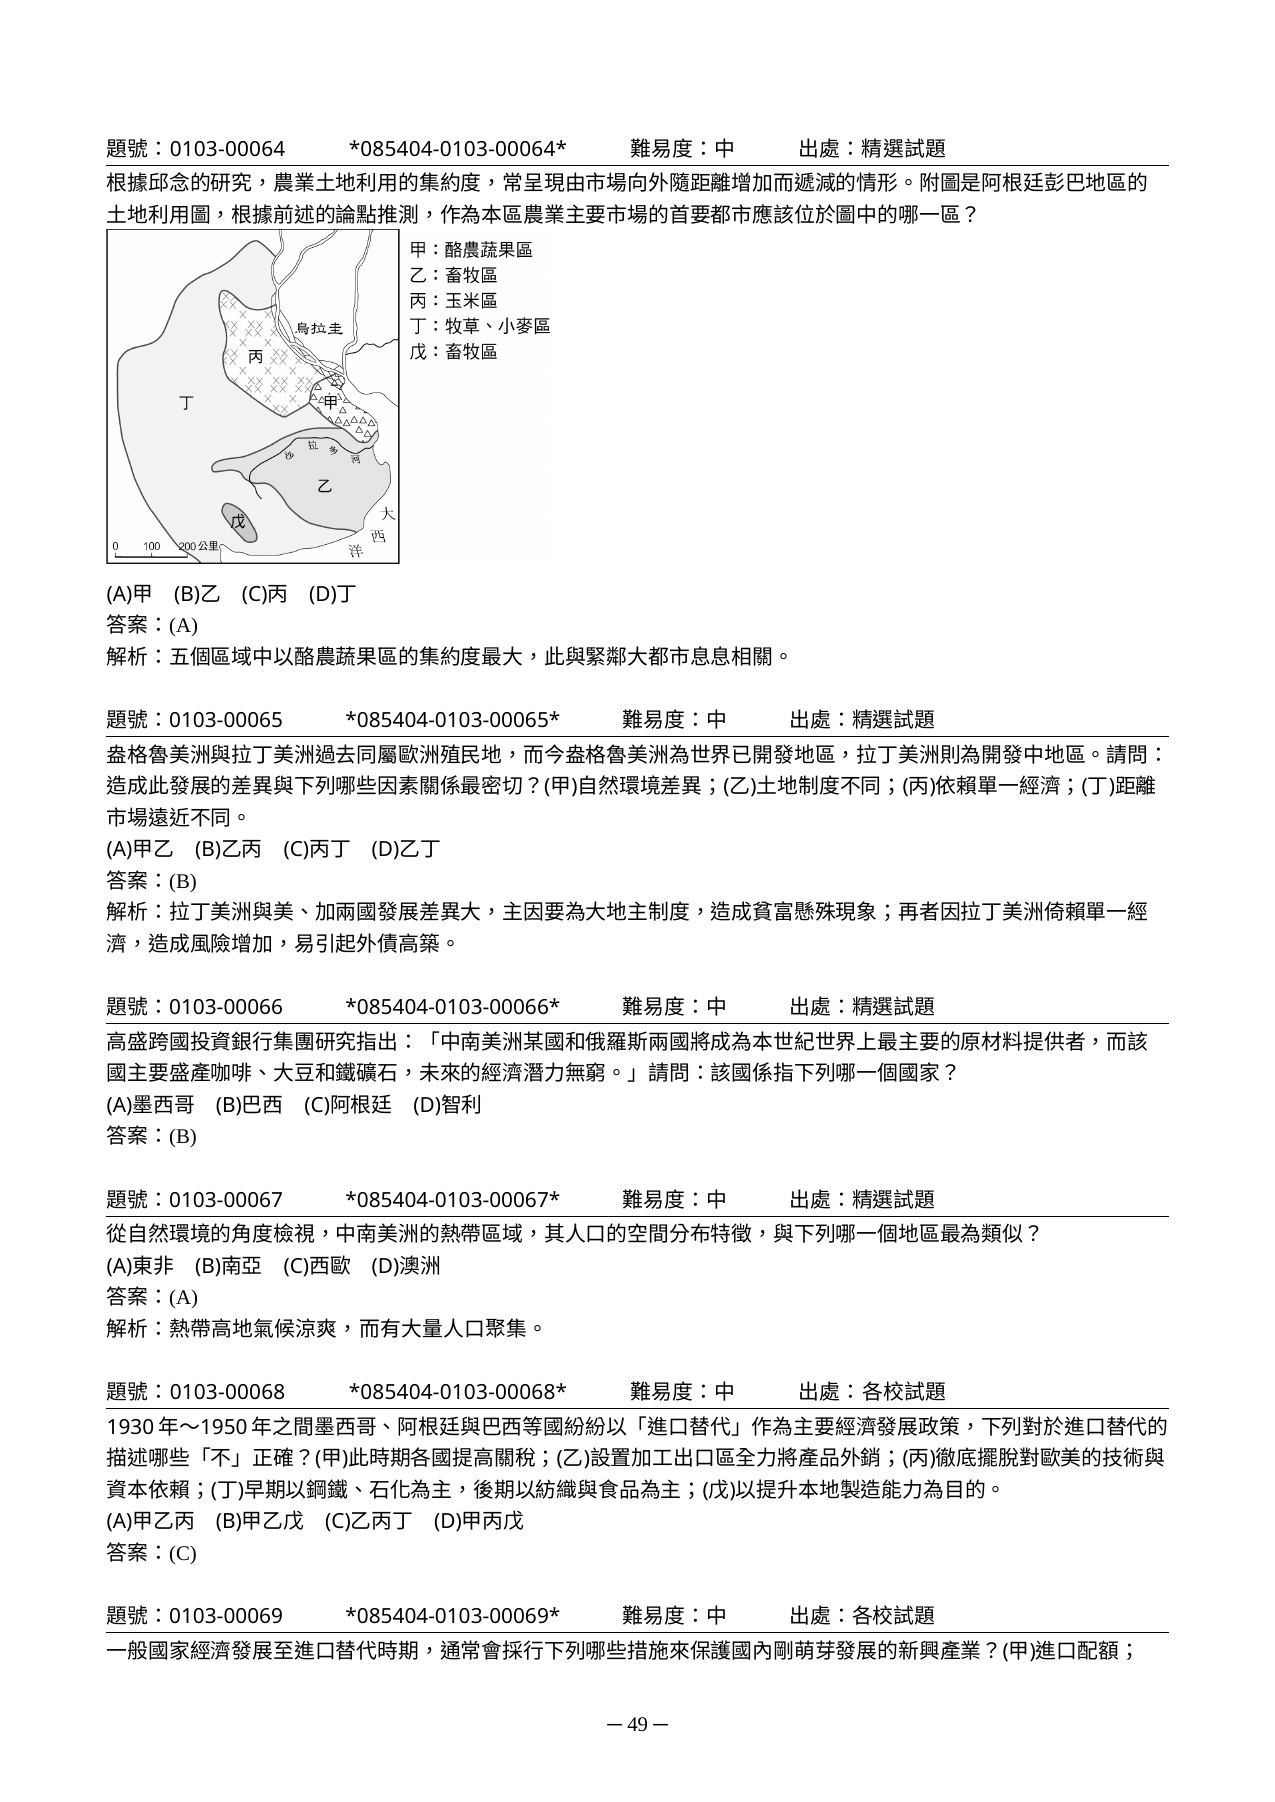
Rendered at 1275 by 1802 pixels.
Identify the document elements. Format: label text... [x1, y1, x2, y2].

text 高盛跨國投資銀行集團研究指出：「中南美洲某國和俄羅斯兩國將成為本世紀世界上最主要的原材料提供者，而該國主要盛產咖啡、大豆和鐵礦石，未來的經濟潛力無窮。」請問：該國係指下列哪一個國家？ (A)墨西哥 (B)巴西 (C)阿根廷 (D)智利 [106, 1024, 1169, 1119]
text 解析：五個區域中以酪農蔬果區的集約度最大，此與緊鄰大都市息息相關。 [106, 639, 1169, 671]
text 答案：(A) [106, 1280, 1169, 1312]
picture [106, 229, 550, 564]
text 題號：0103-00068 *085404-0103-00068* 難易度：中 出處：各校試題 [106, 1375, 1169, 1408]
text 盎格魯美洲與拉丁美洲過去同屬歐洲殖民地，而今盎格魯美洲為世界已開發地區，拉丁美洲則為開發中地區。請問：造成此發展的差異與下列哪些因素關係最密切？(甲)自然環境差異；(乙)土地制度不同；(丙)依賴單一經濟；(丁)距離市場遠近不同。 (A)甲乙 (B)乙丙 (C)丙丁 (D)乙丁 [106, 737, 1169, 863]
text 解析：拉丁美洲與美、加兩國發展差異大，主因要為大地主制度，造成貧富懸殊現象；再者因拉丁美洲倚賴單一經濟，造成風險增加，易引起外債高築。 [106, 895, 1169, 958]
text 答案：(C) [106, 1536, 1169, 1567]
text 題號：0103-00066 *085404-0103-00066* 難易度：中 出處：精選試題 [106, 990, 1169, 1023]
text 1930年～1950年之間墨西哥、阿根廷與巴西等國紛紛以「進口替代」作為主要經濟發展政策，下列對於進口替代的描述哪些「不」正確？(甲)此時期各國提高關稅；(乙)設置加工出口區全力將產品外銷；(丙)徹底擺脫對歐美的技術與資本依賴；(丁)早期以鋼鐵、石化為主，後期以紡織與食品為主；(戊)以提升本地製造能力為目的。 (A)甲乙丙 (B)甲乙戊 (C)乙丙丁 (D)甲丙戊 [106, 1409, 1169, 1536]
text 題號：0103-00067 *085404-0103-00067* 難易度：中 出處：精選試題 [106, 1182, 1169, 1216]
text 題號：0103-00069 *085404-0103-00069* 難易度：中 出處：各校試題 [106, 1599, 1169, 1632]
text 答案：(A) [106, 608, 1169, 639]
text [106, 1633, 1169, 1665]
text 答案：(B) [106, 1119, 1169, 1151]
text 從自然環境的角度檢視，中南美洲的熱帶區域，其人口的空間分布特徵，與下列哪一個地區最為類似？ (A)東非 (B)南亞 (C)西歐 (D)澳洲 [106, 1217, 1169, 1280]
text 解析：熱帶高地氣候涼爽，而有大量人口聚集。 [106, 1312, 1169, 1343]
text 題號：0103-00064 *085404-0103-00064* 難易度：中 出處：精選試題 [106, 131, 1169, 165]
text 答案：(B) [106, 863, 1169, 895]
text 題號：0103-00065 *085404-0103-00065* 難易度：中 出處：精選試題 [106, 702, 1169, 736]
